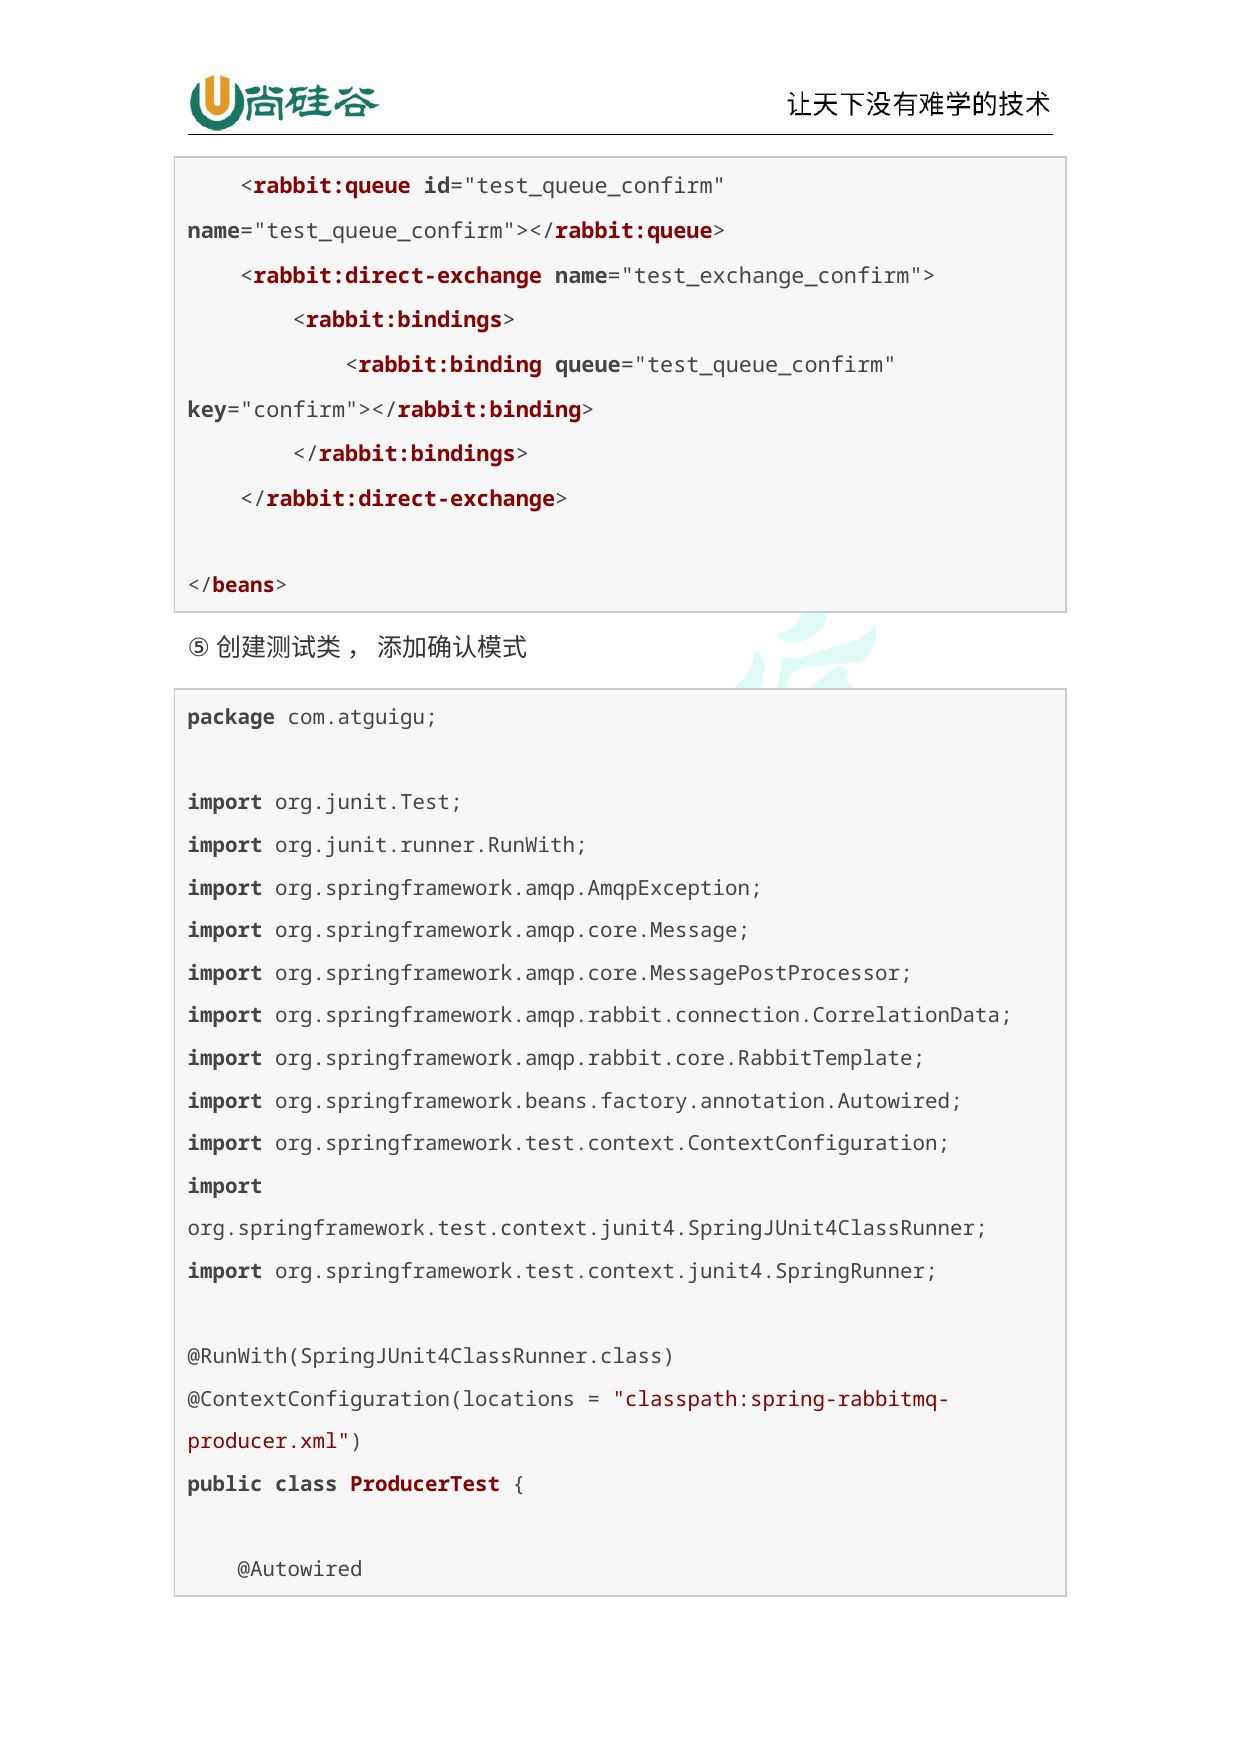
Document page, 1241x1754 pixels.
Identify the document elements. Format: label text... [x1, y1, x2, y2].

text import org.springframework.test.context.ContextConfiguration; [175, 1114, 1065, 1157]
text @Autowired [175, 1540, 1065, 1595]
text import org.springframework.amqp.core.Message; [175, 901, 1065, 944]
text ⑤ 创建测试类 ， 添加确认模式 [187, 627, 1053, 663]
text import org.junit.Test; [175, 773, 1065, 816]
text @ContextConfiguration(locations = "classpath:spring-rabbitmq-producer.xml") [175, 1370, 1065, 1455]
text package com.atguigu; [175, 690, 1065, 731]
text <rabbit:direct-exchange name="test_exchange_confirm"> [175, 246, 1065, 289]
text import org.springframework.amqp.AmqpException; [175, 859, 1065, 901]
text <rabbit:queue id="test_queue_confirm" name="test_queue_confirm"></rabbit:queue> [175, 158, 1065, 245]
picture [187, 73, 1053, 132]
text import org.springframework.amqp.rabbit.core.RabbitTemplate; [175, 1029, 1065, 1072]
text </rabbit:bindings> [175, 424, 1065, 468]
text import org.springframework.amqp.rabbit.connection.CorrelationData; [175, 986, 1065, 1029]
text import org.junit.runner.RunWith; [175, 816, 1065, 858]
text import org.springframework.test.context.junit4.SpringRunner; [175, 1242, 1065, 1284]
text public class ProducerTest { [175, 1455, 1065, 1498]
text import org.springframework.test.context.junit4.SpringJUnit4ClassRunner; [175, 1157, 1065, 1242]
text </rabbit:direct-exchange> [175, 469, 1065, 513]
text <rabbit:binding queue="test_queue_confirm" key="confirm"></rabbit:binding> [175, 335, 1065, 423]
text <rabbit:bindings> [175, 290, 1065, 334]
text </beans> [175, 556, 1065, 611]
text import org.springframework.amqp.core.MessagePostProcessor; [175, 944, 1065, 986]
text @RunWith(SpringJUnit4ClassRunner.class) [175, 1327, 1065, 1370]
text import org.springframework.beans.factory.annotation.Autowired; [175, 1072, 1065, 1114]
